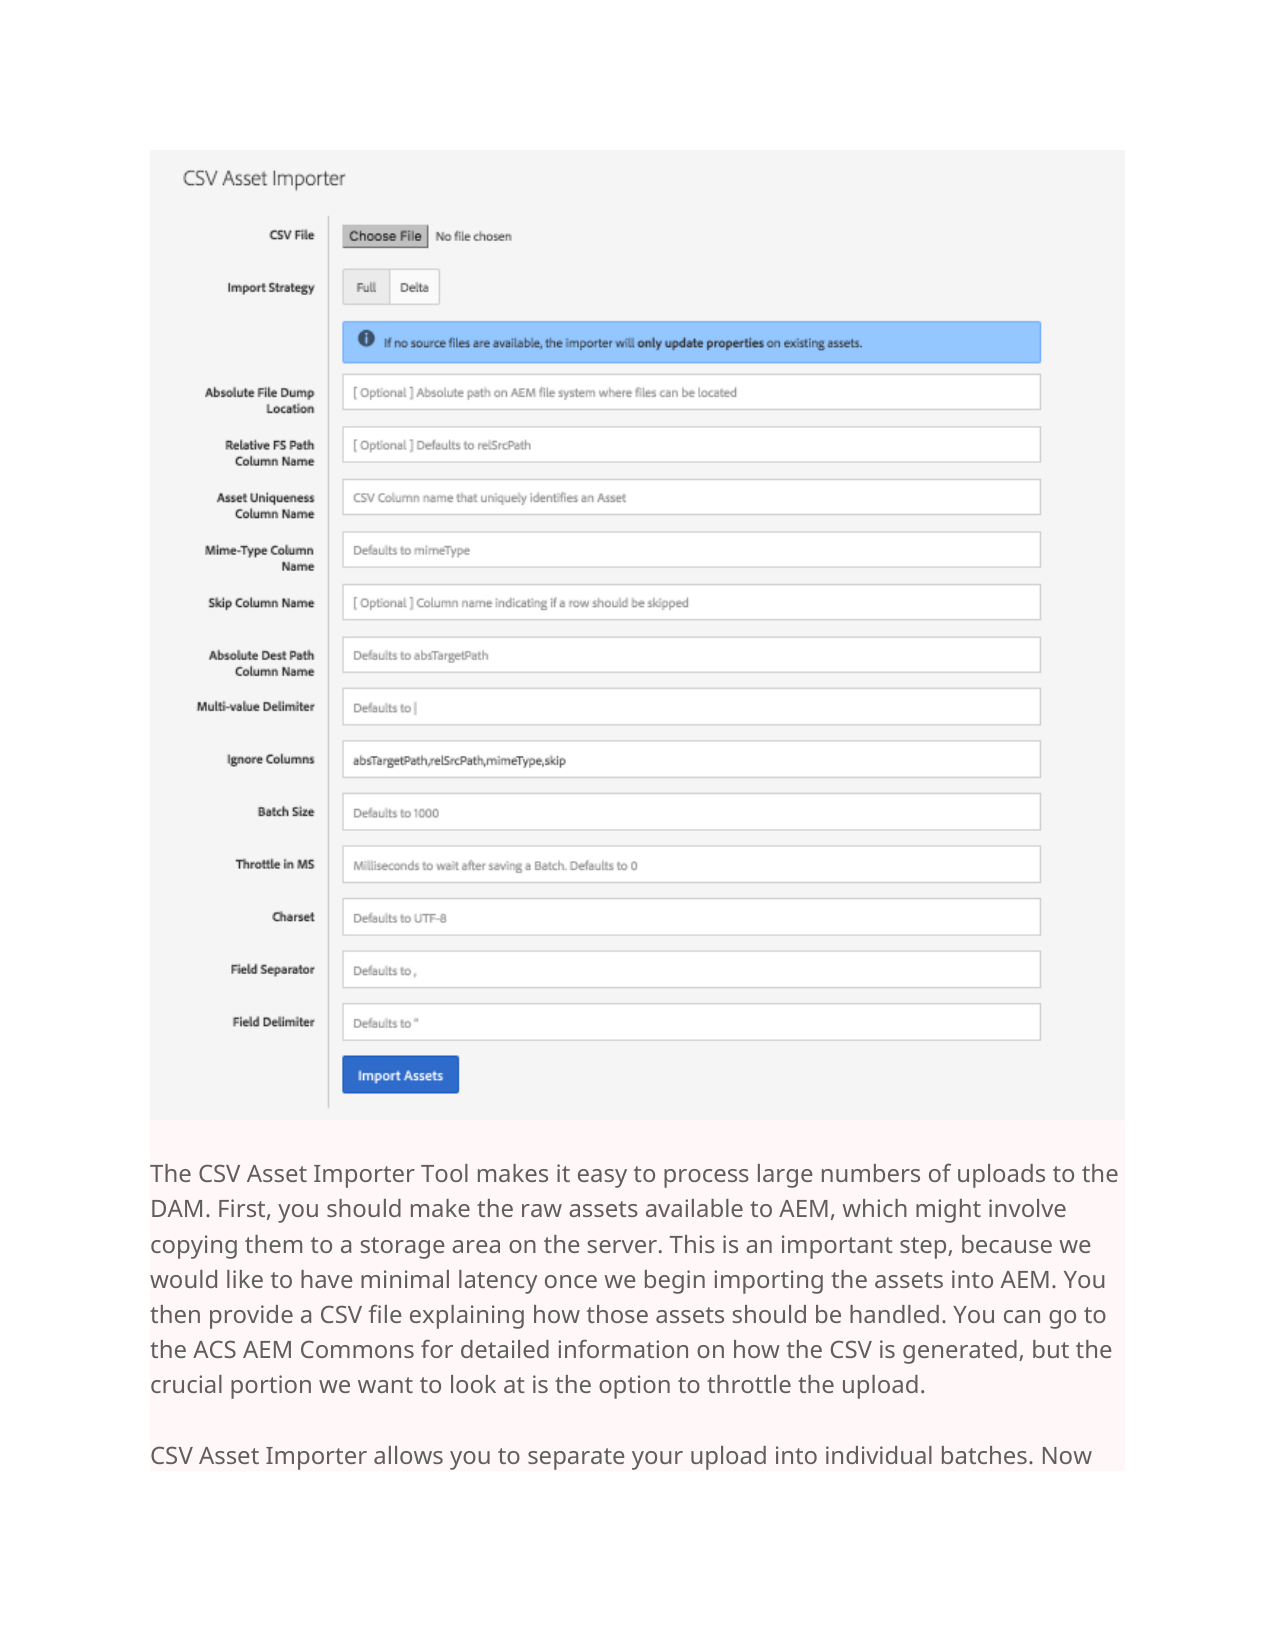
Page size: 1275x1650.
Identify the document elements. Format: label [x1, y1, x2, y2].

picture [150, 150, 1125, 1120]
text [150, 1120, 1125, 1471]
